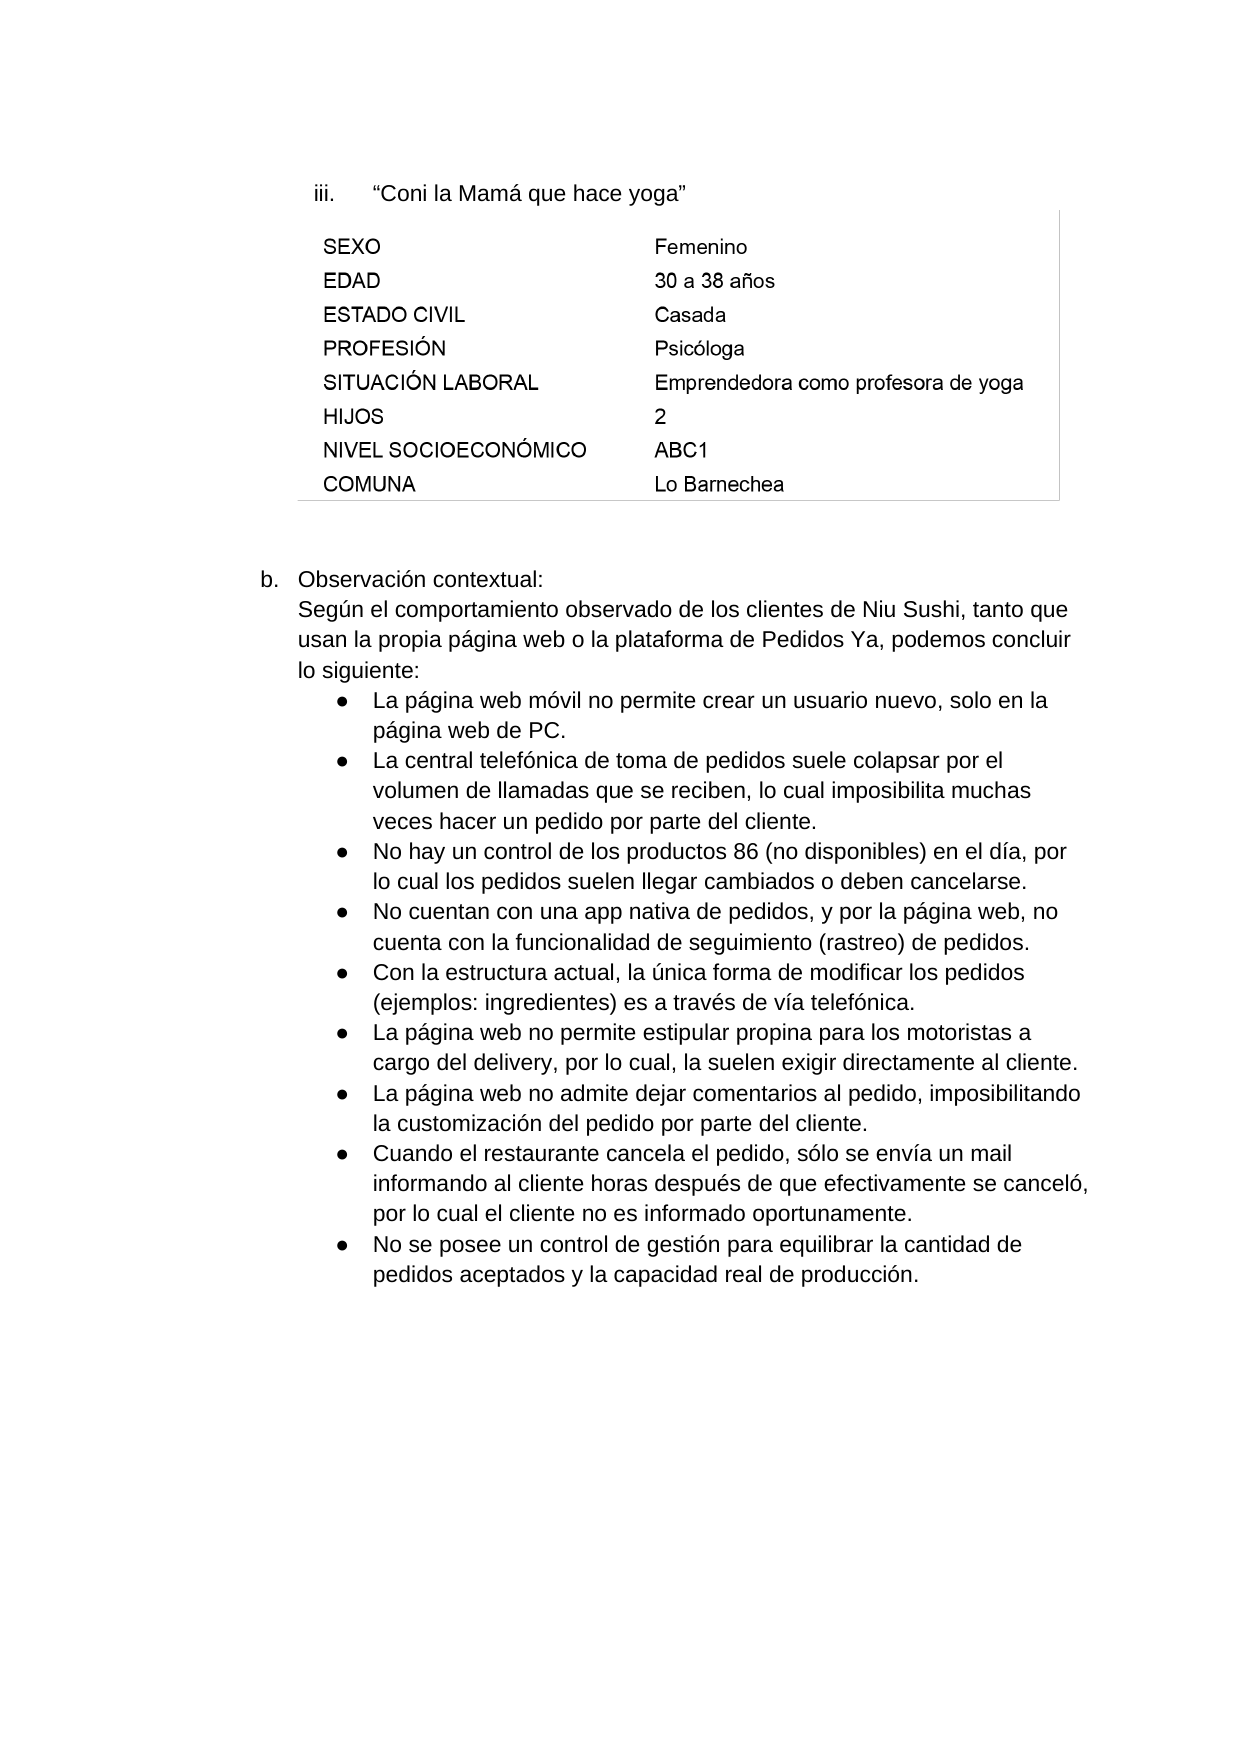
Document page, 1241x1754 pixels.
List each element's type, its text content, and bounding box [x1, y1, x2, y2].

list Observación contextual: [260, 566, 1090, 592]
picture [297, 210, 1061, 502]
list “Coni la Mamá que hace yoga” [335, 180, 1090, 207]
list No se posee un control de gestión para equilibrar la cantidad de pedidos aceptados y la capacidad real de producción. [335, 1231, 1090, 1287]
list La página web móvil no permite crear un usuario nuevo, solo en la página web de PC. [335, 687, 1090, 743]
list La central telefónica de toma de pedidos suele colapsar por el volumen de llamadas que se reciben, lo cual imposibilita muchas veces hacer un pedido por parte del cliente. [335, 747, 1090, 834]
list No cuentan con una app nativa de pedidos, y por la página web, no cuenta con la funcionalidad de seguimiento (rastreo) de pedidos. [335, 898, 1090, 955]
list No hay un control de los productos 86 (no disponibles) en el día, por lo cual los pedidos suelen llegar cambiados o deben cancelarse. [335, 838, 1090, 894]
list La página web no permite estipular propina para los motoristas a cargo del delivery, por lo cual, la suelen exigir directamente al cliente. [335, 1019, 1090, 1076]
list Cuando el restaurante cancela el pedido, sólo se envía un mail informando al cliente horas después de que efectivamente se canceló, por lo cual el cliente no es informado oportunamente. [335, 1140, 1090, 1227]
list La página web no admite dejar comentarios al pedido, imposibilitando la customización del pedido por parte del cliente. [335, 1079, 1090, 1136]
list Con la estructura actual, la única forma de modificar los pedidos (ejemplos: ingredientes) es a través de vía telefónica. [335, 959, 1090, 1015]
text Según el comportamiento observado de los clientes de Niu Sushi, tanto que usan la propia página web o la plataforma de Pedidos Ya, podemos concluir lo siguiente: [298, 596, 1090, 683]
